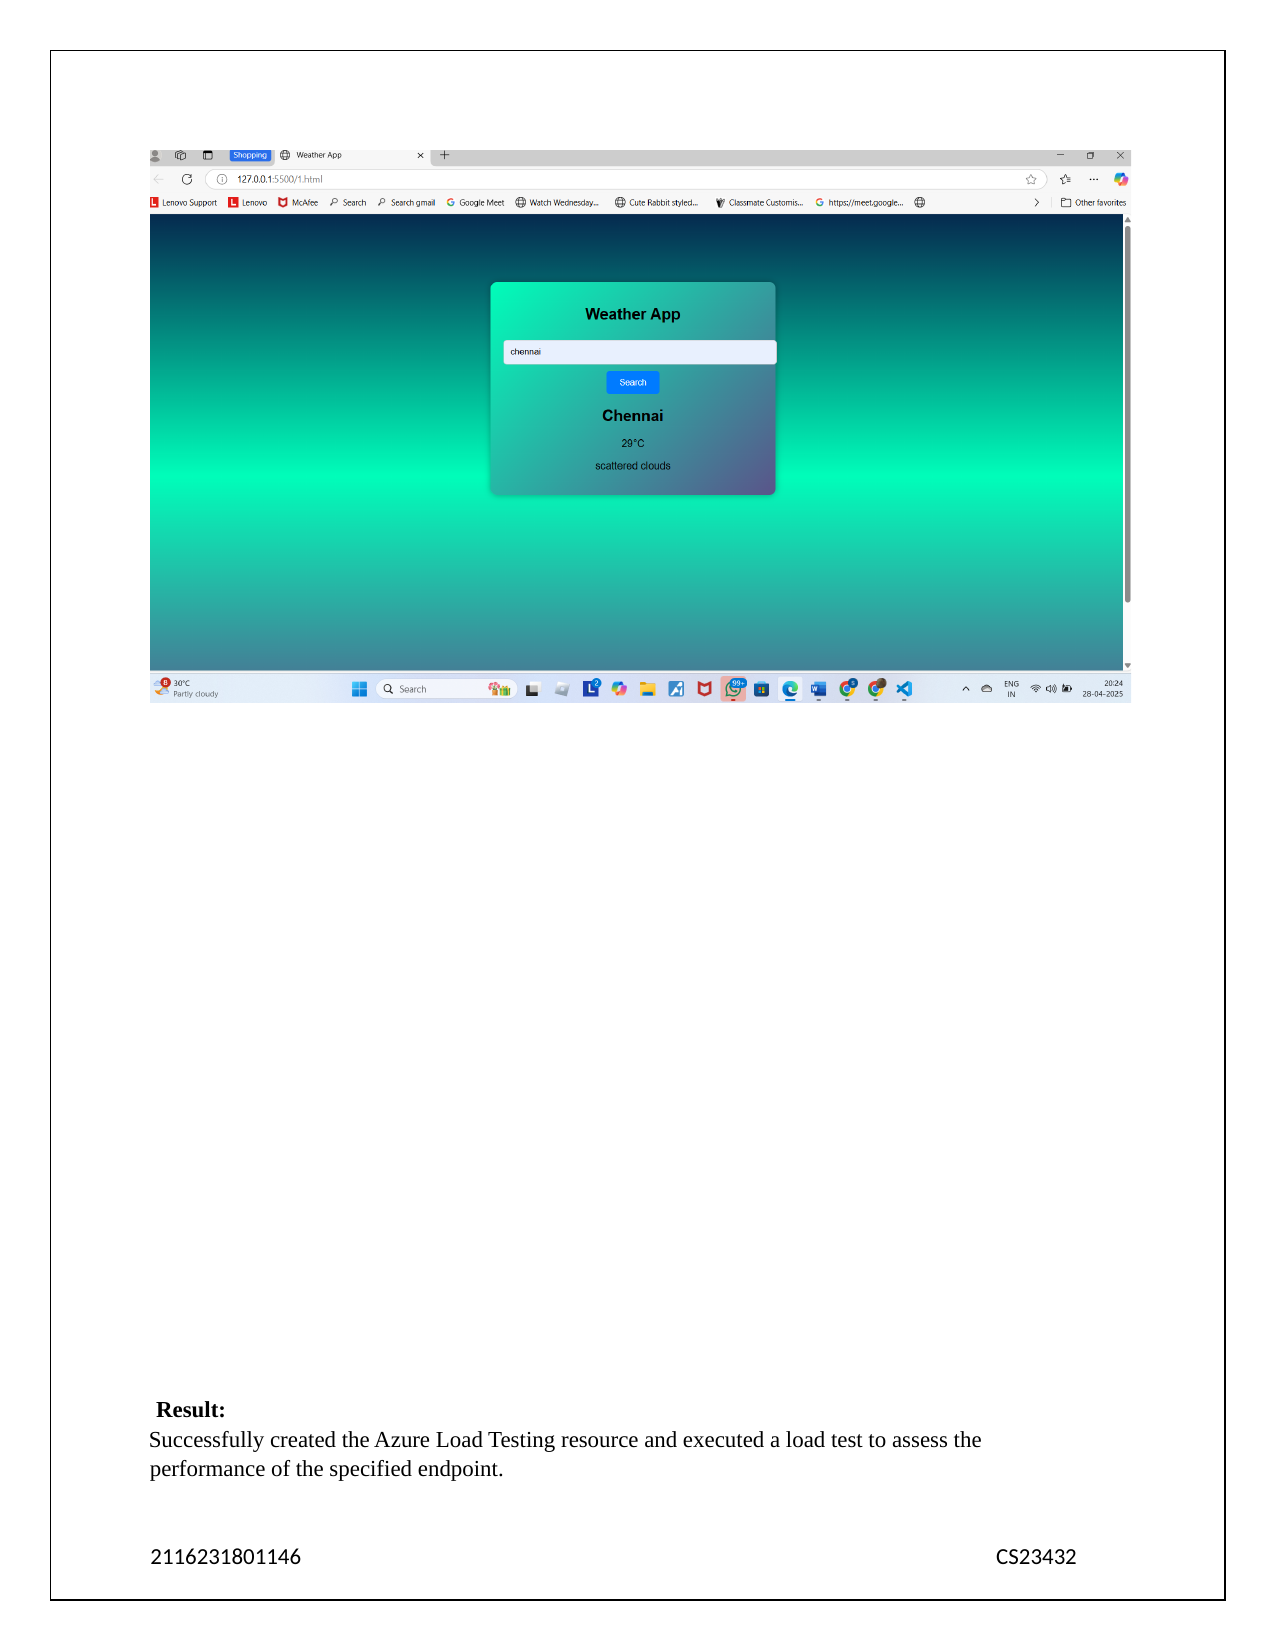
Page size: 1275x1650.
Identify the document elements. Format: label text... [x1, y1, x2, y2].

text Result: [150, 1396, 1131, 1422]
picture [150, 150, 1132, 703]
text Successfully created the Azure Load Testing resource and executed a load test to assess the performance of the specified endpoint. [148, 1426, 1064, 1481]
